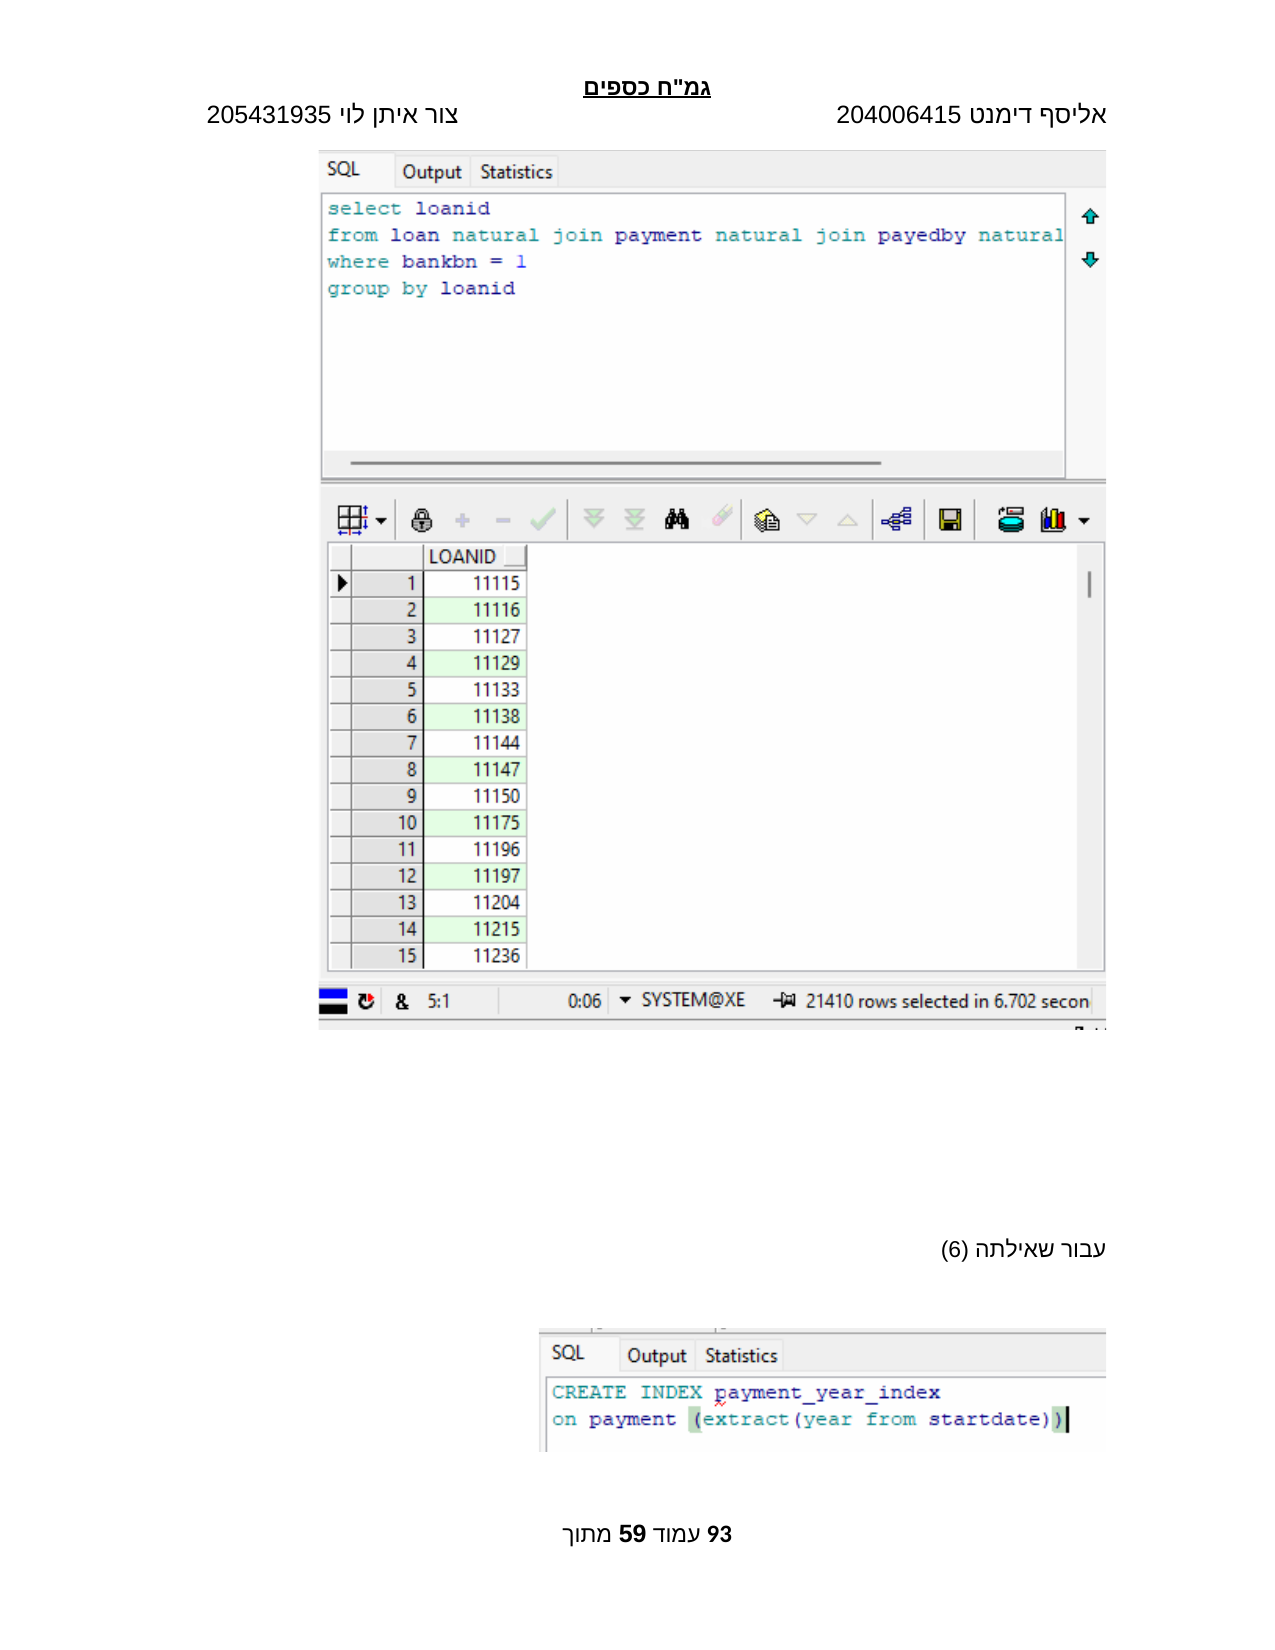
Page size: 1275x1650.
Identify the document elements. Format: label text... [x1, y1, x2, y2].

picture [538, 1328, 1107, 1452]
text עבור שאילתה (6) [187, 1236, 1106, 1262]
picture [318, 150, 1107, 1030]
